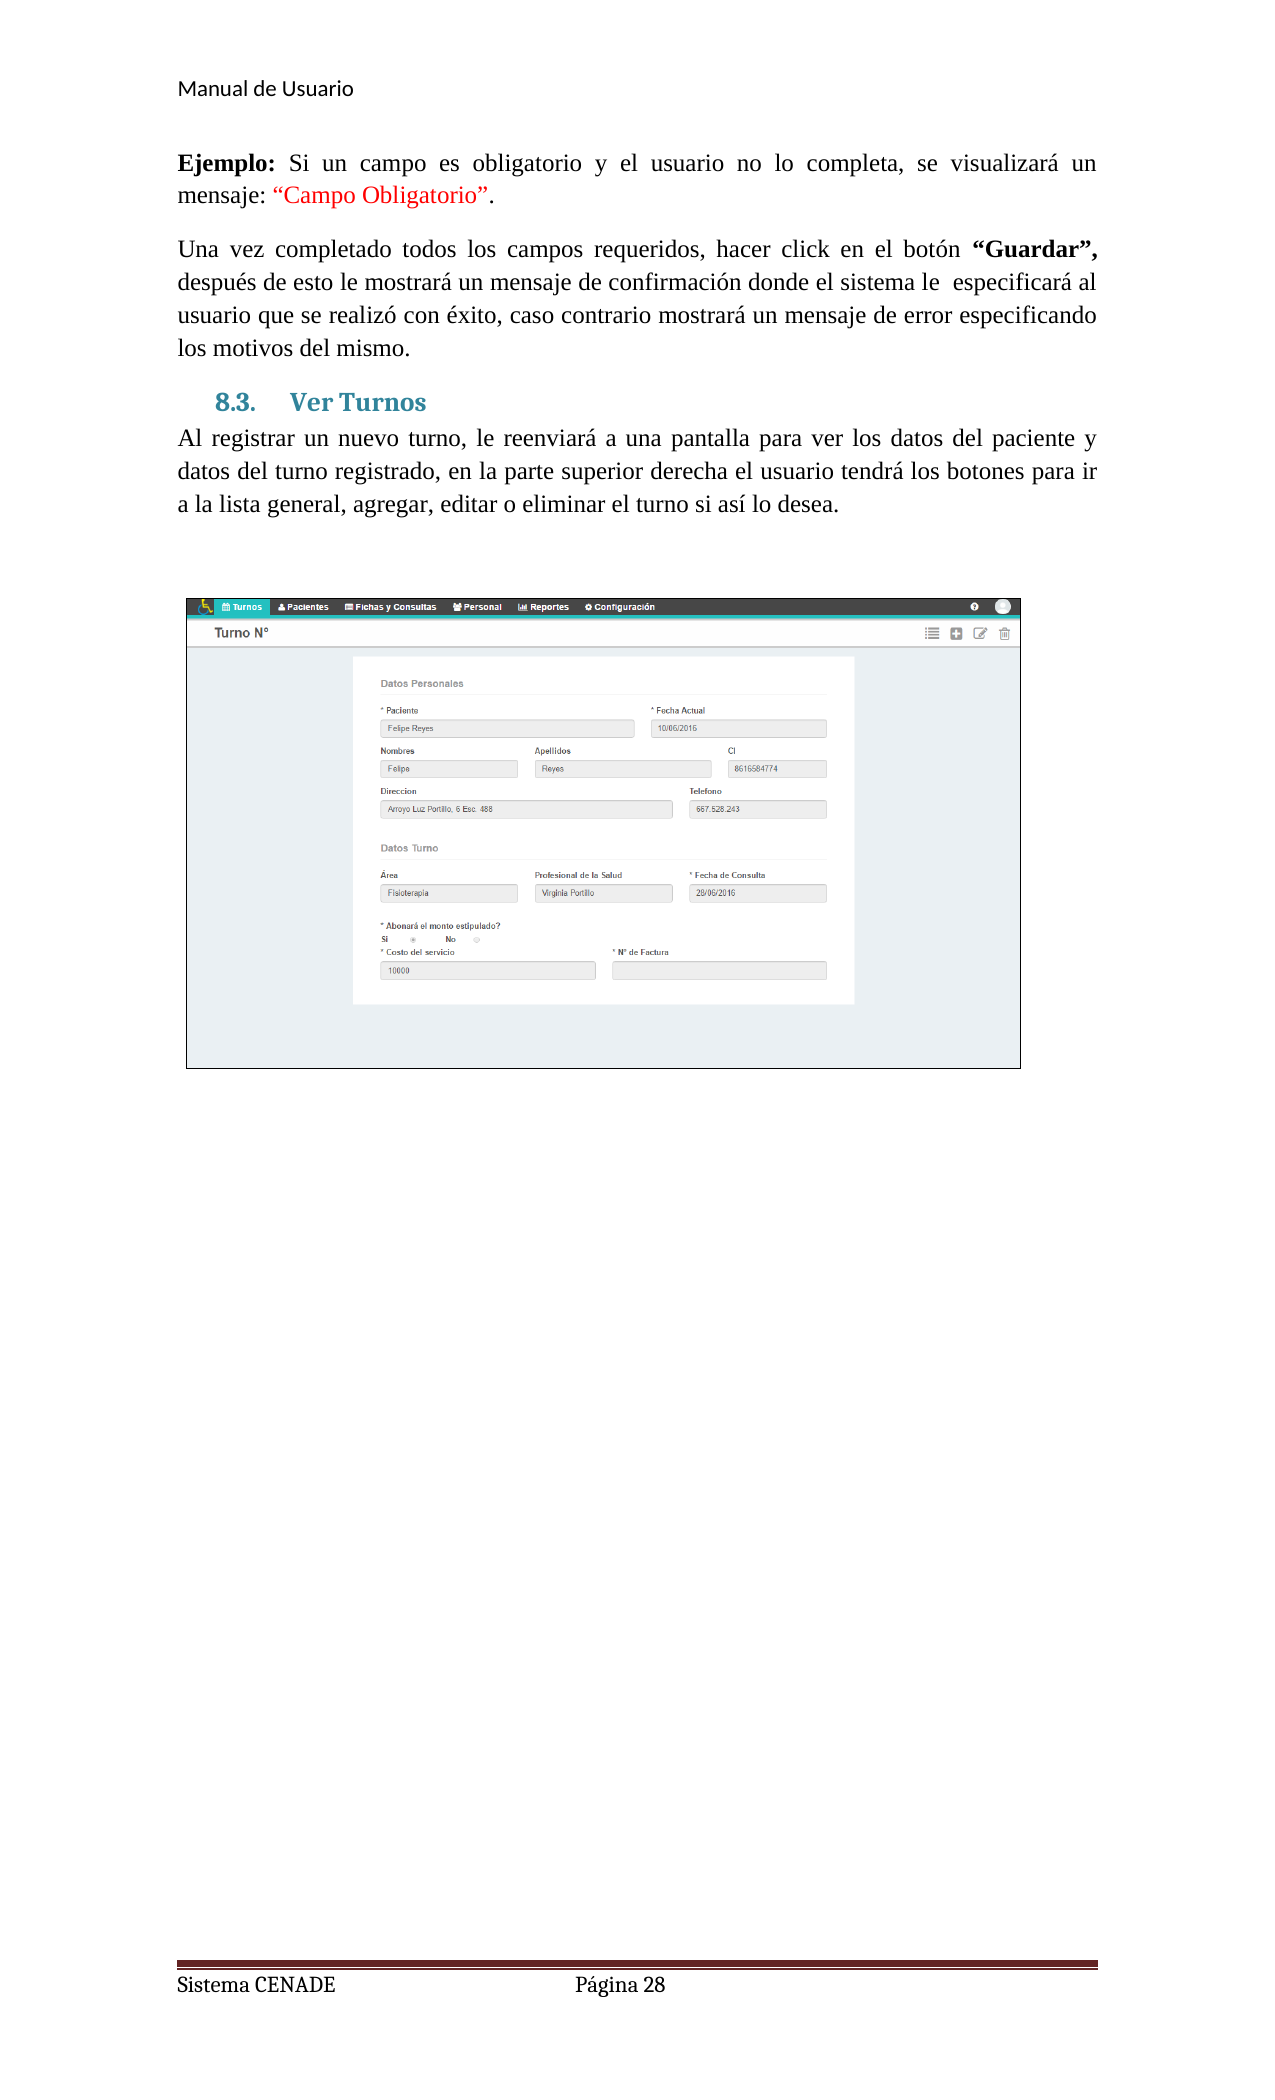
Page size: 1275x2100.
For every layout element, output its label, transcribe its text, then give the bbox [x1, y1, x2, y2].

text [177, 148, 1098, 209]
subtitle Ver Turnos [215, 387, 1098, 418]
text Una vez completado todos los campos requeridos, hacer click en el botón “Guardar”, después de esto le mostrará un mensaje de confirmación donde el sistema le especificará al usuario que se realizó con éxito, caso contrario mostrará un mensaje de error especificando los motivos del mismo. [177, 234, 1098, 362]
picture [187, 599, 1020, 1068]
text Al registrar un nuevo turno, le reenviará a una pantalla para ver los datos del paciente y datos del turno registrado, en la parte superior derecha el usuario tendrá los botones para ir a la lista general, agregar, editar o eliminar el turno si así lo desea. [177, 423, 1098, 518]
